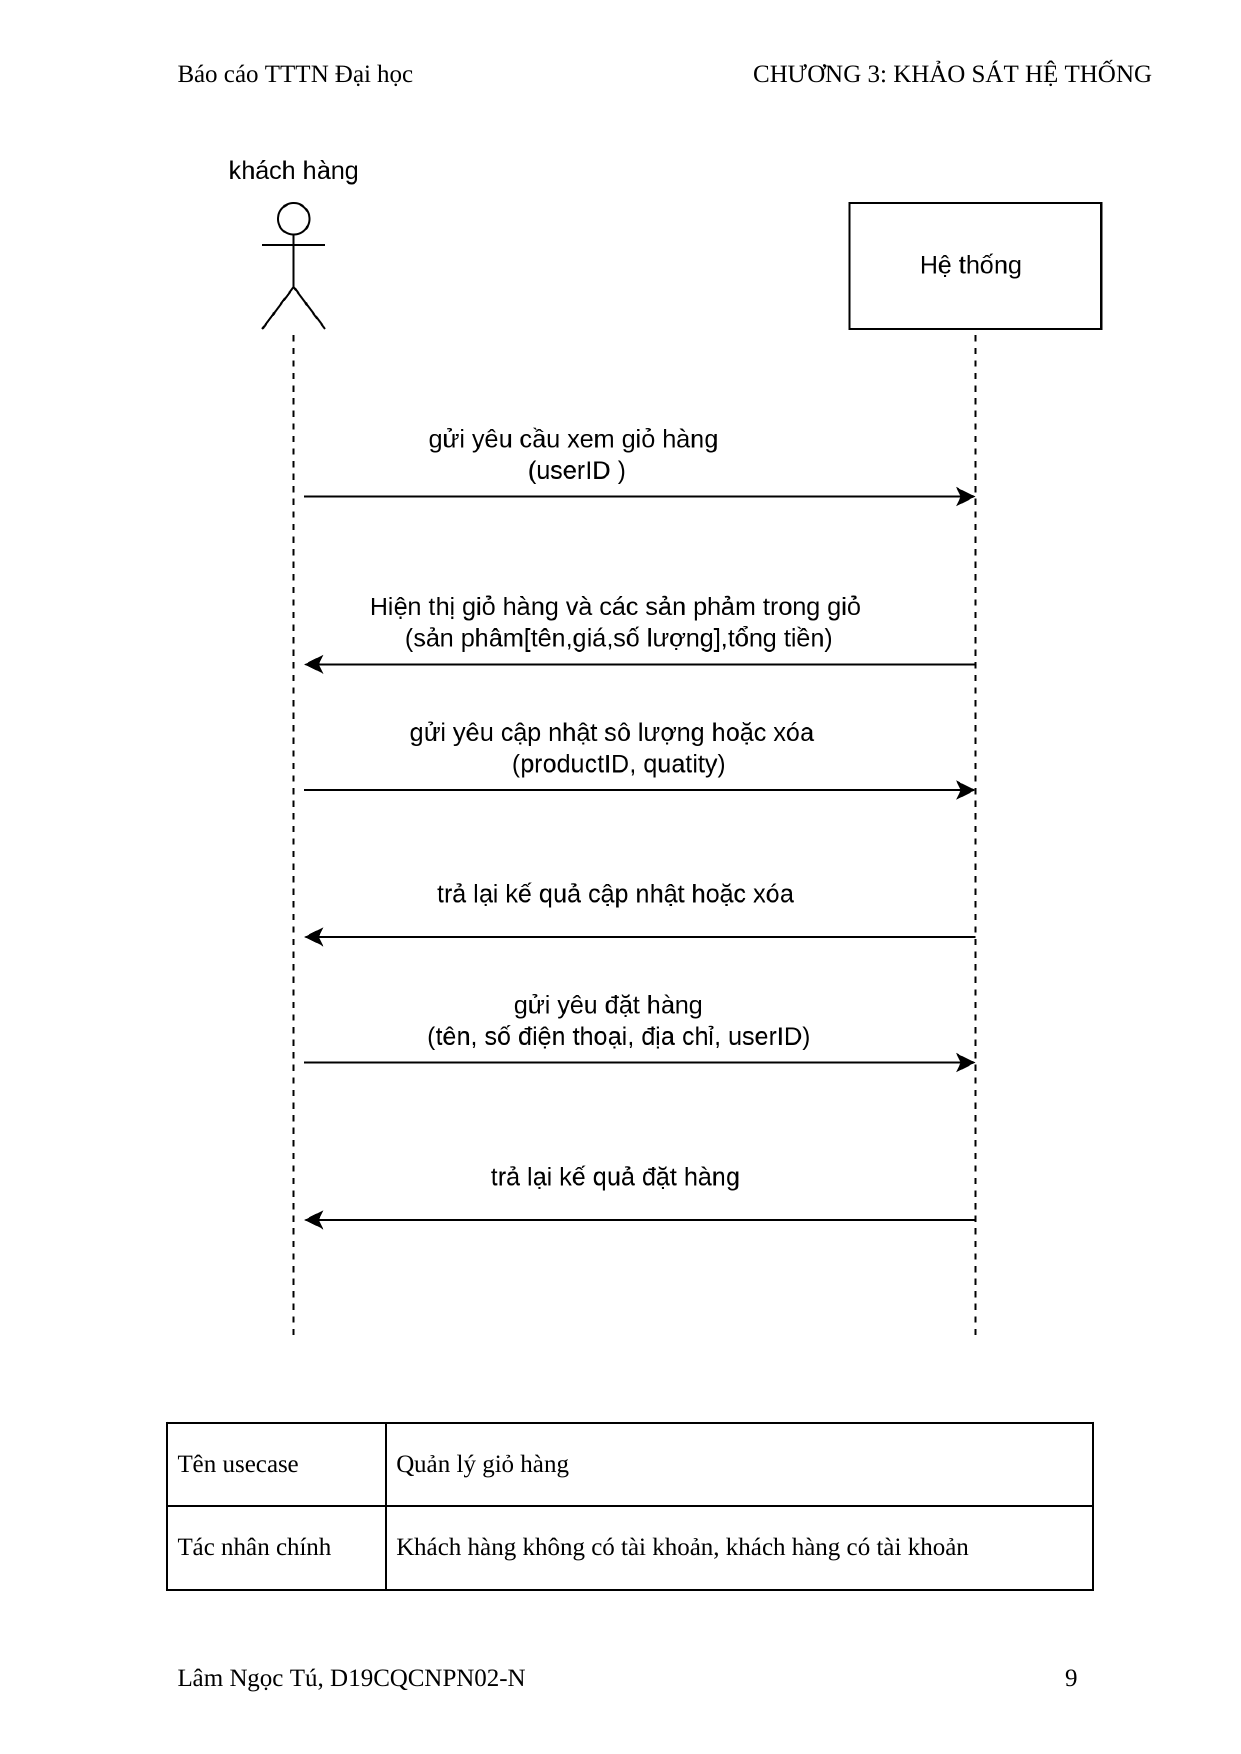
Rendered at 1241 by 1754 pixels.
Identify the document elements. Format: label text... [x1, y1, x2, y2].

table_cell Tác nhân chính [168, 1507, 385, 1589]
table_cell Khách hàng không có tài khoản, khách hàng có tài khoản [387, 1507, 1092, 1589]
picture [177, 118, 1123, 1359]
table_header Quản lý giỏ hàng [387, 1424, 1092, 1505]
table_header Tên usecase [168, 1424, 385, 1505]
